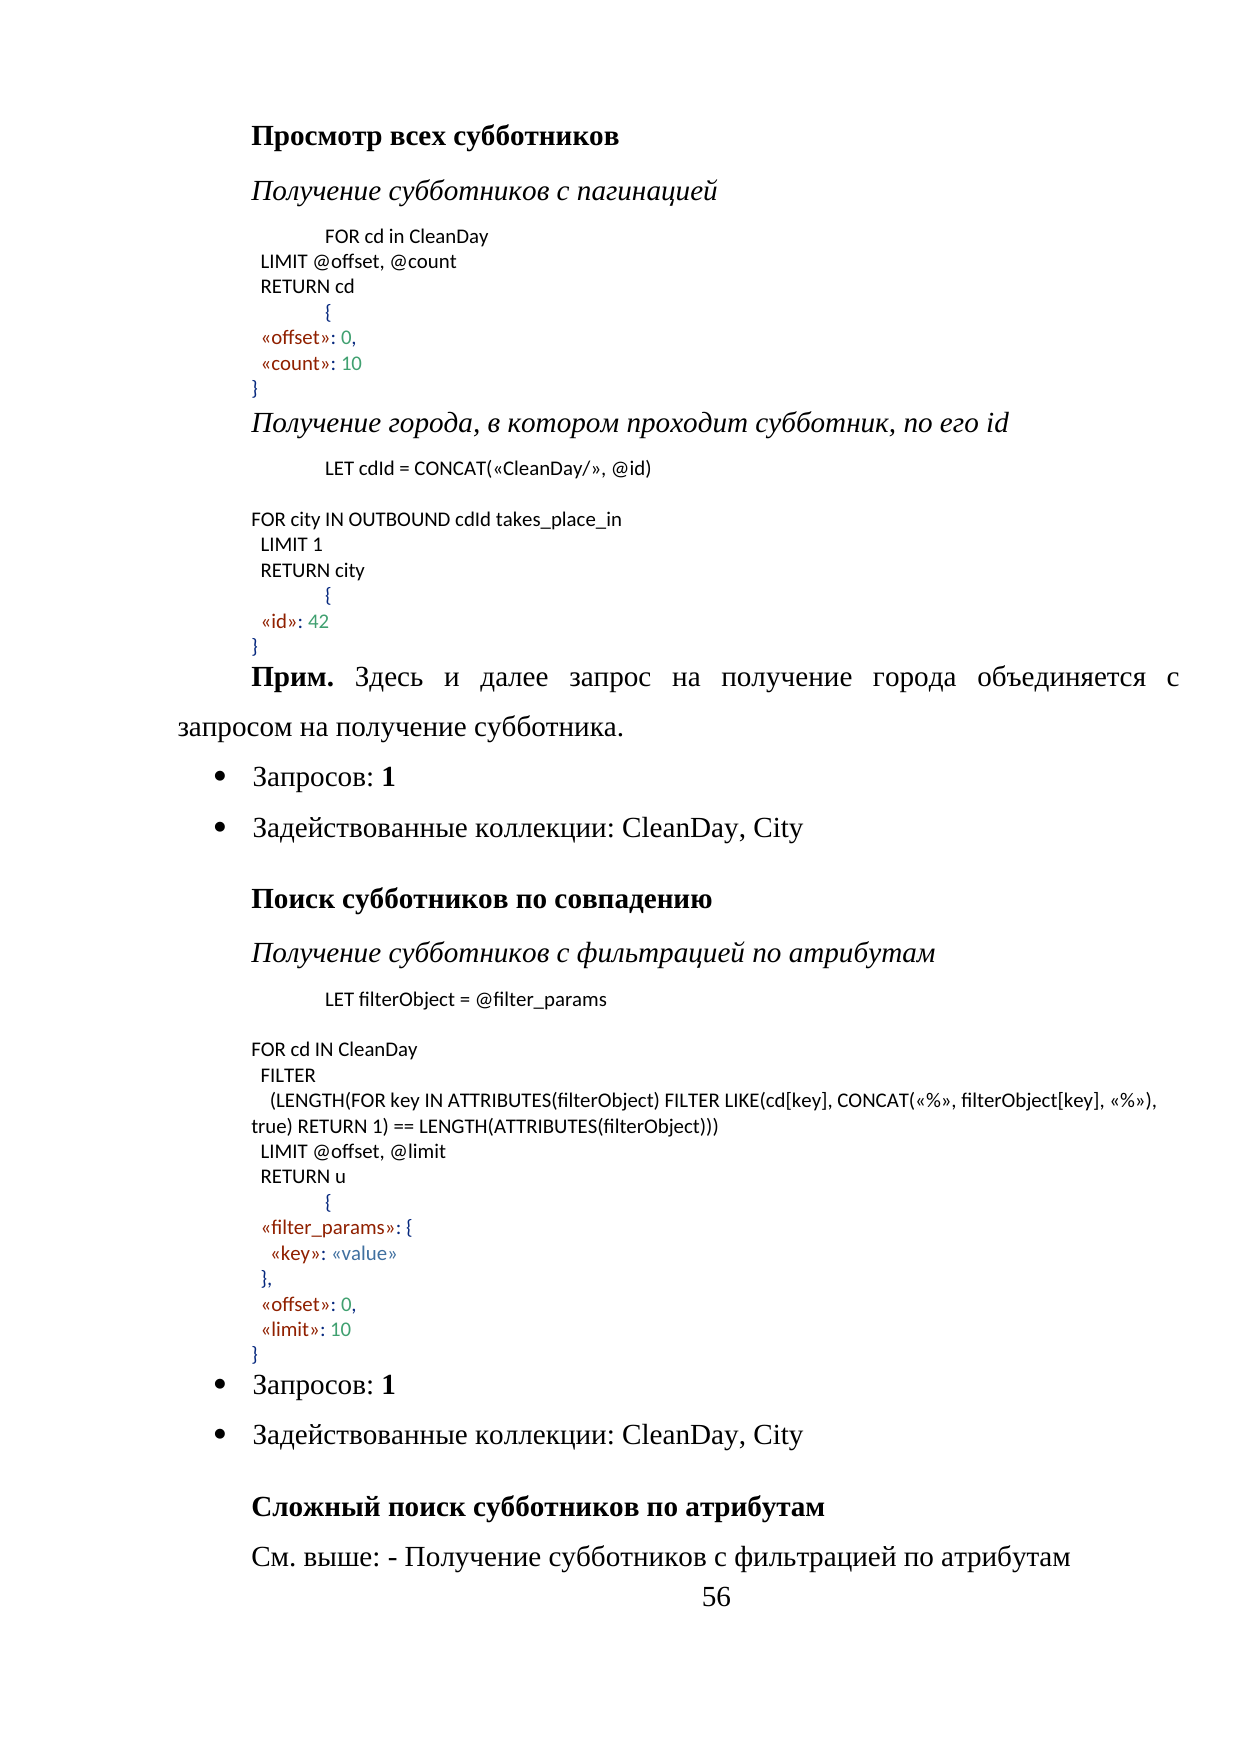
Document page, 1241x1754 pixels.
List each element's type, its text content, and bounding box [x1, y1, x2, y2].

text Прим. Здесь и далее запрос на получение города объединяется с запросом на получение субботника. [177, 659, 1181, 742]
subtitle Поиск субботников по совпадению [177, 881, 1181, 914]
list Запросов: 1 [215, 759, 1181, 793]
text LET filterObject = @filter_params FOR cd IN CleanDay FILTER (LENGTH(FOR key IN ATTRIBUTES(filterObject) FILTER LIKE(cd[key], CONCAT(«%», filterObject[key], «%»), true) RETURN 1) == LENGTH(ATTRIBUTES(filterObject))) LIMIT @offset, @limit RETURN u [251, 986, 1181, 1189]
subtitle Получение города, в котором проходит субботник, по его id [177, 405, 1181, 438]
subtitle Получение субботников с фильтрацией по атрибутам [177, 935, 1181, 969]
text LET cdId = CONCAT(«CleanDay/», @id) FOR city IN OUTBOUND cdId takes_place_in LIMIT 1 RETURN city [251, 455, 1181, 582]
text { «filter_params»: { «key»: «value» }, «offset»: 0, «limit»: 10 } [251, 1189, 1181, 1367]
list Задействованные коллекции: CleanDay, City [215, 810, 1181, 843]
text { «id»: 42 } [251, 582, 1181, 659]
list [215, 1417, 1181, 1451]
text { «offset»: 0, «count»: 10 } [251, 299, 1181, 401]
subtitle Сложный поиск субботников по атрибутам [177, 1489, 1181, 1522]
list Запросов: 1 [215, 1367, 1181, 1401]
subtitle Просмотр всех субботников [177, 118, 1181, 152]
subtitle Получение субботников с пагинацией [177, 173, 1181, 206]
text См. выше: - Получение субботников с фильтрацией по атрибутам [177, 1539, 1181, 1572]
text FOR cd in CleanDay LIMIT @offset, @count RETURN cd [251, 223, 1181, 299]
